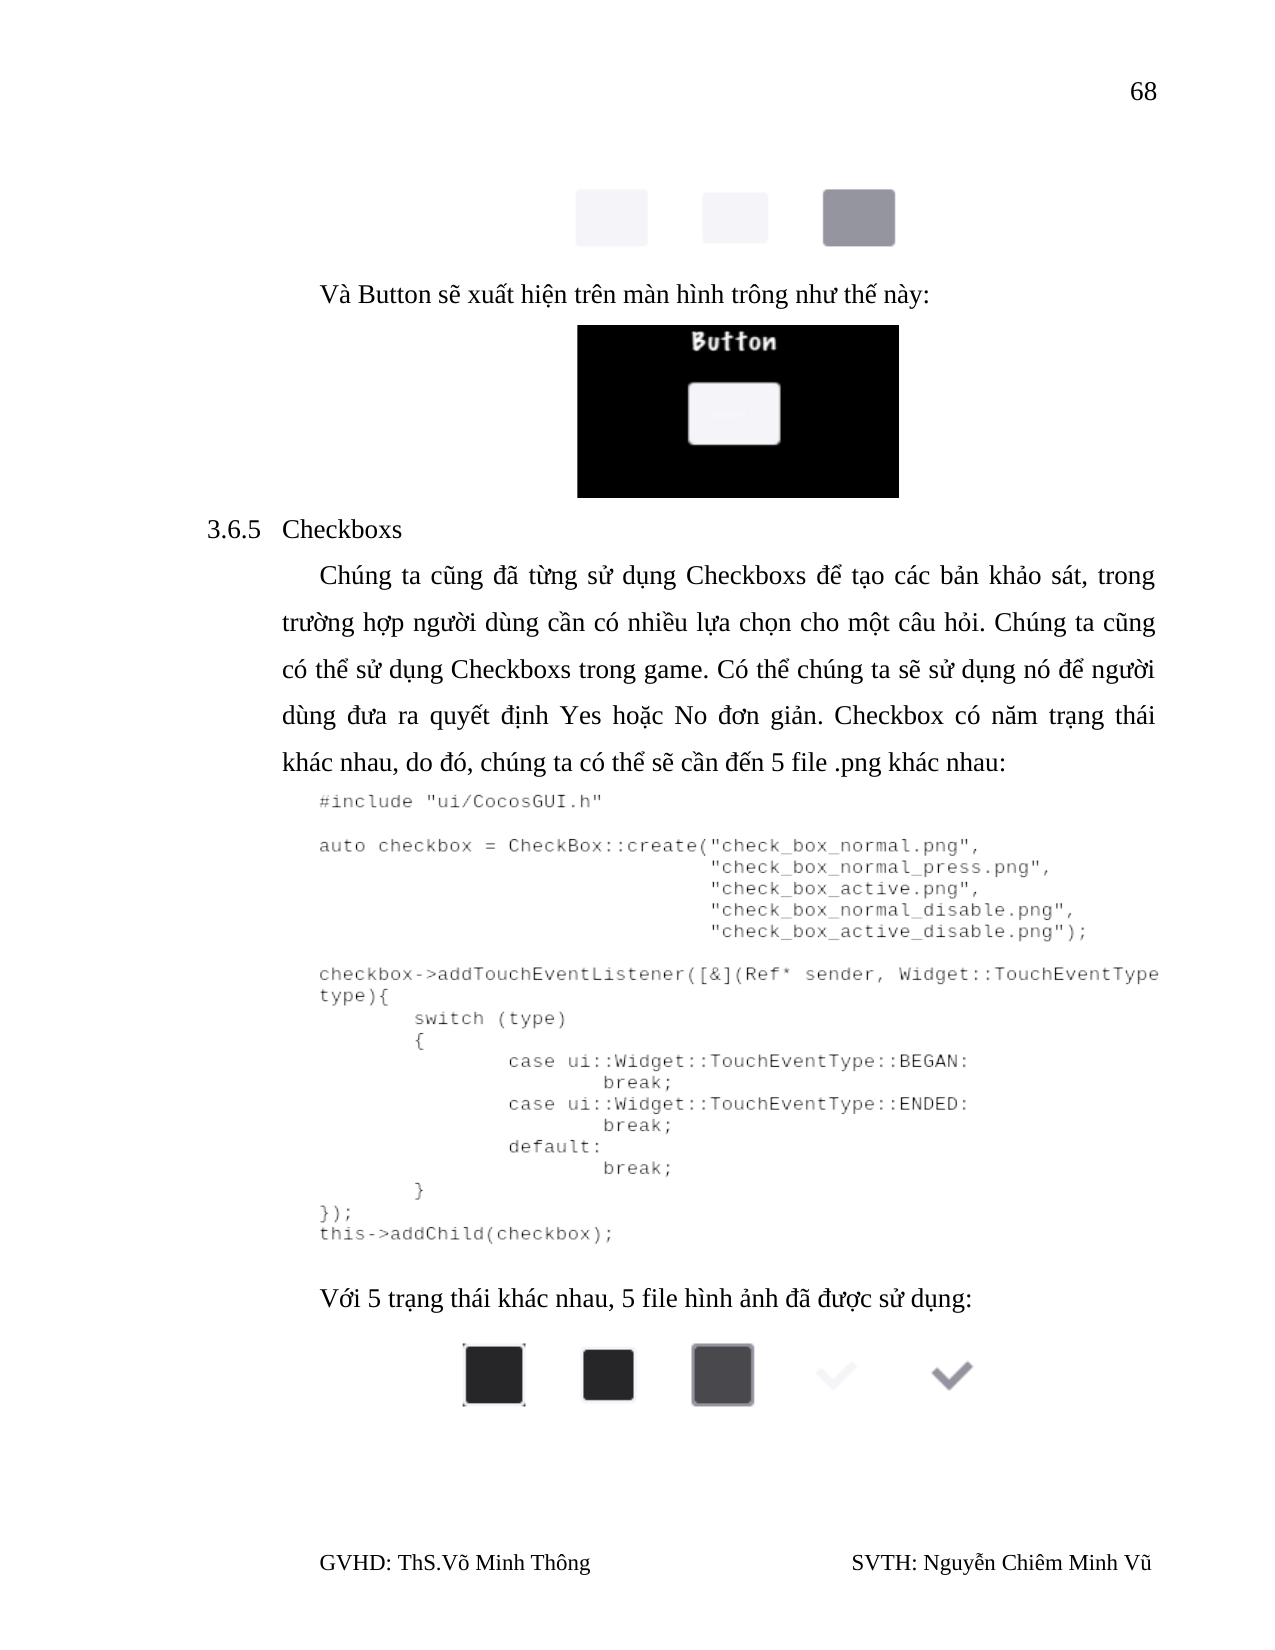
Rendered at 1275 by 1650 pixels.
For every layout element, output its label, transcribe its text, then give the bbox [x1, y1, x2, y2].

subtitle Checkboxs [207, 513, 1157, 544]
picture [449, 1328, 1027, 1424]
picture [565, 177, 911, 264]
text Với 5 trạng thái khác nhau, 5 file hình ảnh đã được sử dụng: [282, 1282, 1157, 1313]
text Và Button sẽ xuất hiện trên màn hình trông như thế này: [282, 279, 1157, 310]
picture [577, 325, 899, 498]
text Chúng ta cũng đã từng sử dụng Checkboxs để tạo các bản khảo sát, trong trường hợp người dùng cần có nhiều lựa chọn cho một câu hỏi. Chúng ta cũng có thể sử dụng Checkboxs trong game. Có thể chúng ta sẽ sử dụng nó để người dùng đưa ra quyết định Yes hoặc No đơn giản. Checkbox có năm trạng thái khác nhau, do đó, chúng ta có thể sẽ cần đến 5 file .png khác nhau: [282, 559, 1157, 777]
